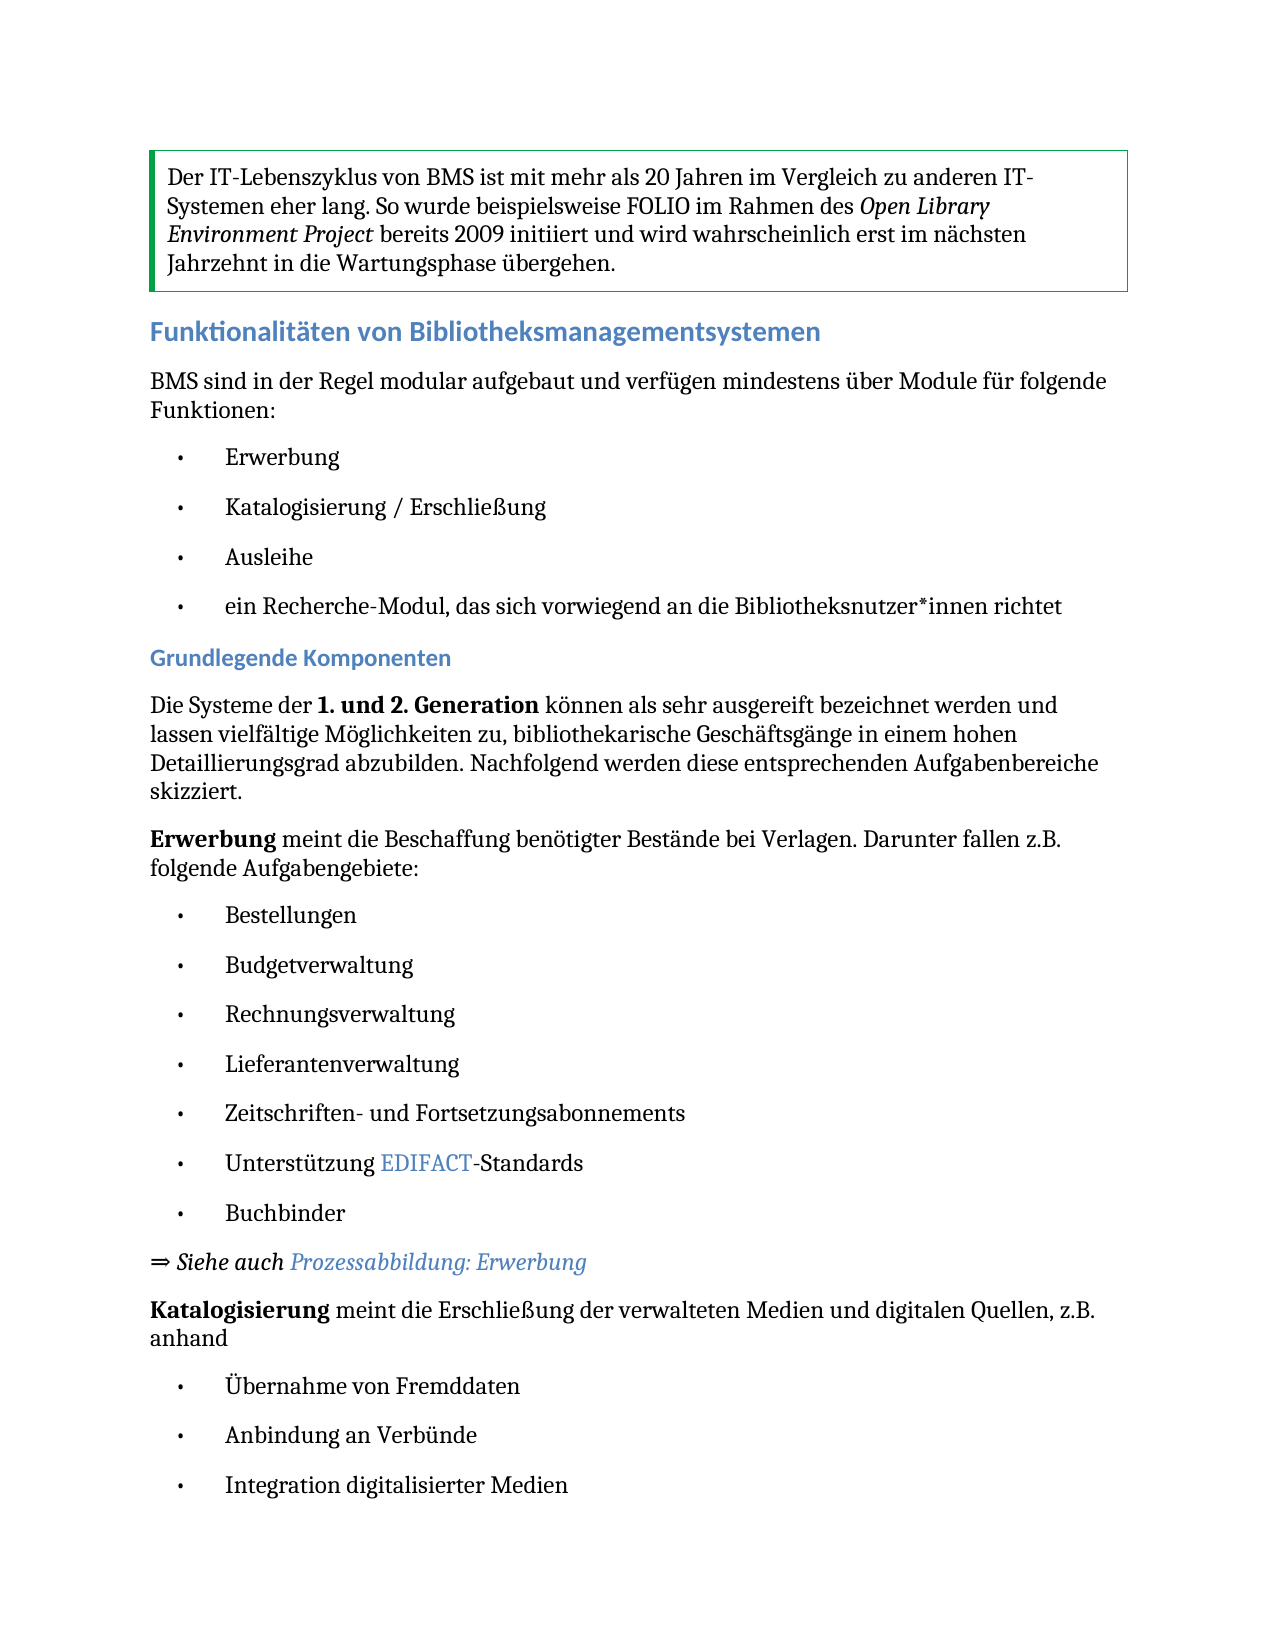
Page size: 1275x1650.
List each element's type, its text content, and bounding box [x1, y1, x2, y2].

list Übernahme von Fremddaten [175, 1372, 1125, 1401]
list Erwerbung [175, 443, 1125, 472]
list Anbindung an Verbünde [175, 1421, 1125, 1450]
list Ausleihe [175, 542, 1125, 571]
list Buchbinder [175, 1198, 1125, 1227]
subtitle Grundlegende Komponenten [150, 642, 1125, 672]
list Rechnungsverwaltung [175, 1000, 1125, 1029]
table_cell Der IT-Lebenszyklus von BMS ist mit mehr als 20 Jahren im Vergleich zu anderen IT-Systemen eher lang. So wurde beispielsweise FOLIO im Rahmen des Open Library Environment Project bereits 2009 initiiert und wird wahrscheinlich erst im nächsten Jahrzehnt in die Wartungsphase übergehen. [155, 151, 1127, 291]
text Erwerbung meint die Beschaffung benötigter Bestände bei Verlagen. Darunter fallen z.B. folgende Aufgabengebiete: [150, 825, 1125, 882]
text Katalogisierung meint die Erschließung der verwalteten Medien und digitalen Quellen, z.B. anhand [150, 1296, 1125, 1353]
text Siehe auch Prozessabbildung: Erwerbung [150, 1248, 1125, 1277]
text BMS sind in der Regel modular aufgebaut und verfügen mindestens über Module für folgende Funktionen: [150, 367, 1125, 424]
list Integration digitalisierter Medien [175, 1471, 1125, 1500]
text Die Systeme der 1. und 2. Generation können als sehr ausgereift bezeichnet werden und lassen vielfältige Möglichkeiten zu, bibliothekarische Geschäftsgänge in einem hohen Detaillierungsgrad abzubilden. Nachfolgend werden diese entsprechenden Aufgabenbereiche skizziert. [150, 691, 1125, 806]
list Lieferantenverwaltung [175, 1050, 1125, 1078]
list Katalogisierung / Erschließung [175, 493, 1125, 522]
list Bestellungen [175, 901, 1125, 930]
subtitle Funktionalitäten von Bibliotheksmanagementsystemen [150, 313, 1125, 348]
list Budgetverwaltung [175, 951, 1125, 979]
list ein Recherche-Modul, das sich vorwiegend an die Bibliotheksnutzer*innen richtet [175, 592, 1125, 621]
list Zeitschriften- und Fortsetzungsabonnements [175, 1099, 1125, 1128]
list Unterstützung EDIFACT-Standards [175, 1149, 1125, 1178]
